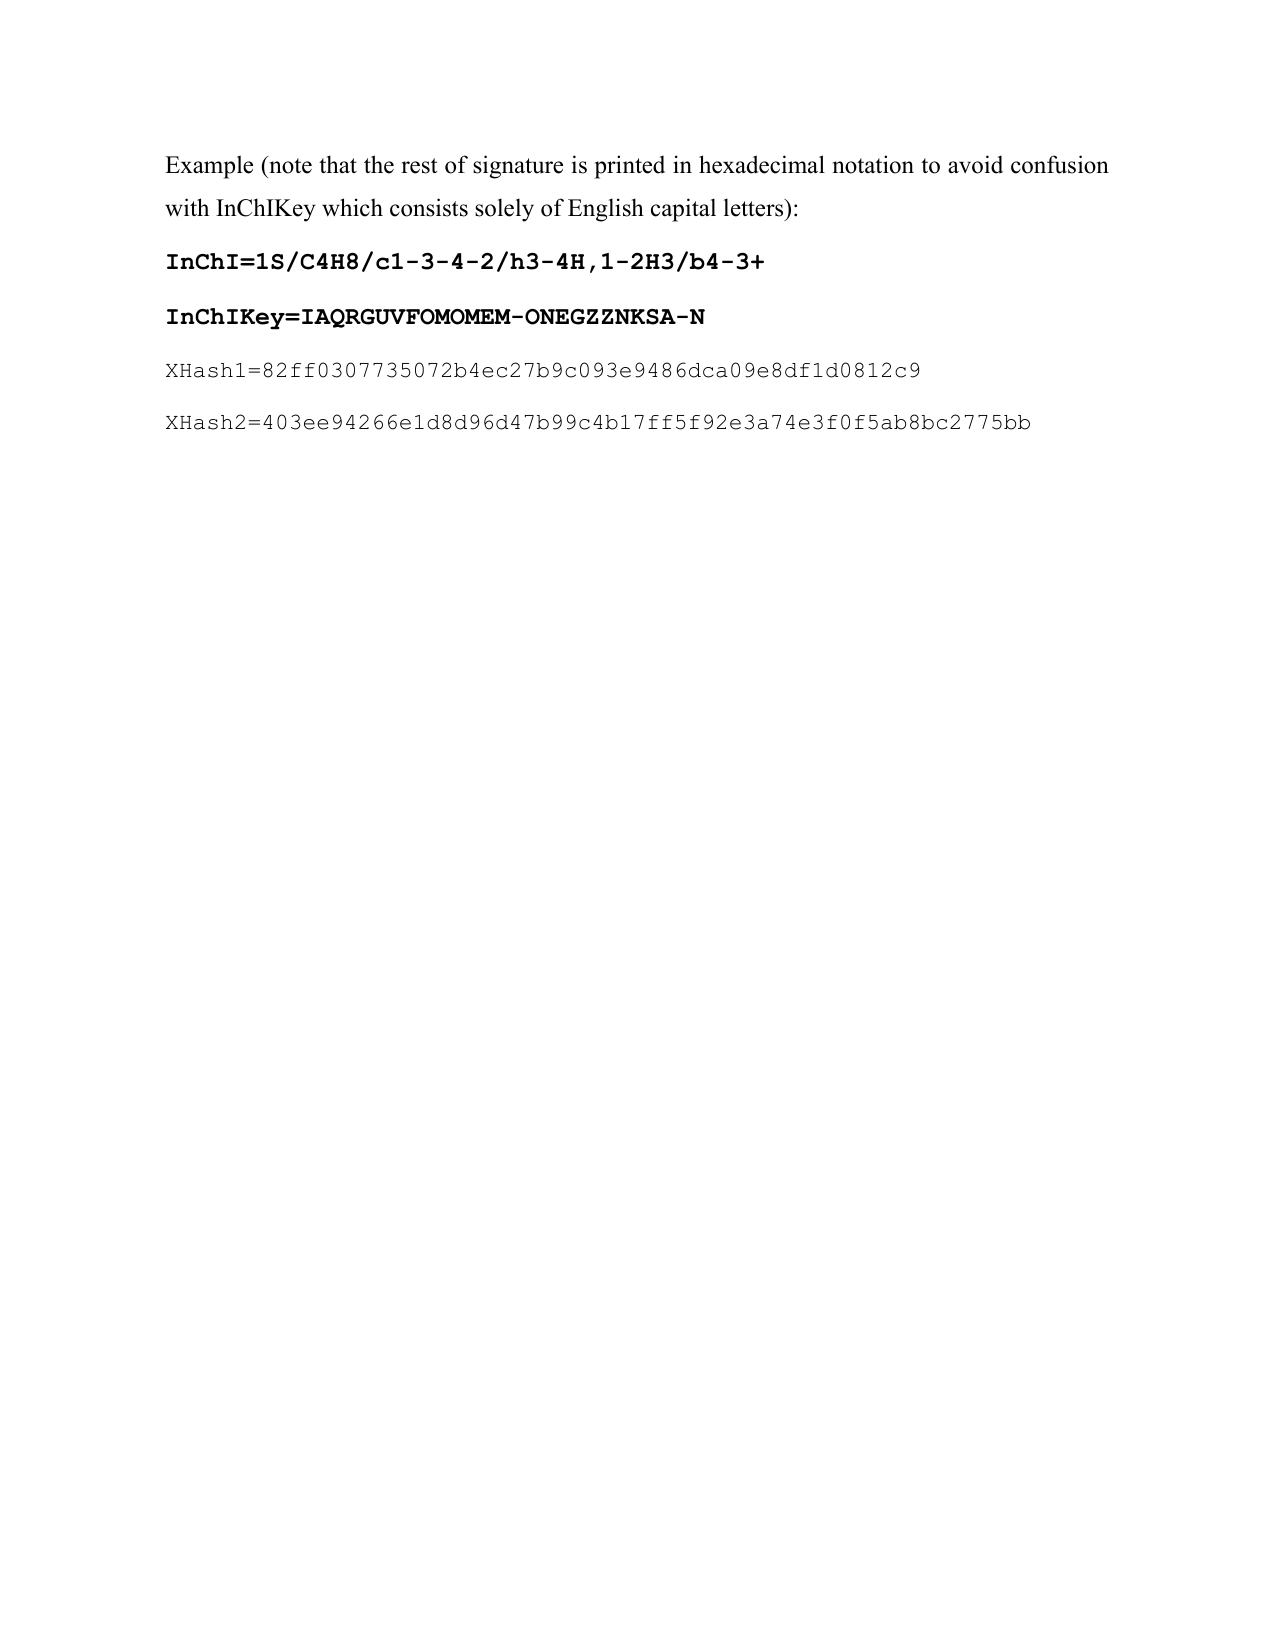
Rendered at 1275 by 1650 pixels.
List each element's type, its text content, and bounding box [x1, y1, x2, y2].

text InChIKey=IAQRGUVFOMOMEM-ONEGZZNKSA-N [165, 304, 1110, 332]
text Example (note that the rest of signature is printed in hexadecimal notation to avoid confusion with InChIKey which consists solely of English capital letters): [165, 150, 1110, 222]
text InChI=1S/C4H8/c1-3-4-2/h3-4H,1-2H3/b4-3+ [165, 249, 1110, 277]
text XHash1=82ff0307735072b4ec27b9c093e9486dca09e8df1d0812c9 [165, 359, 1110, 385]
text XHash2=403ee94266e1d8d96d47b99c4b17ff5f92e3a74e3f0f5ab8bc2775bb [165, 410, 1110, 436]
